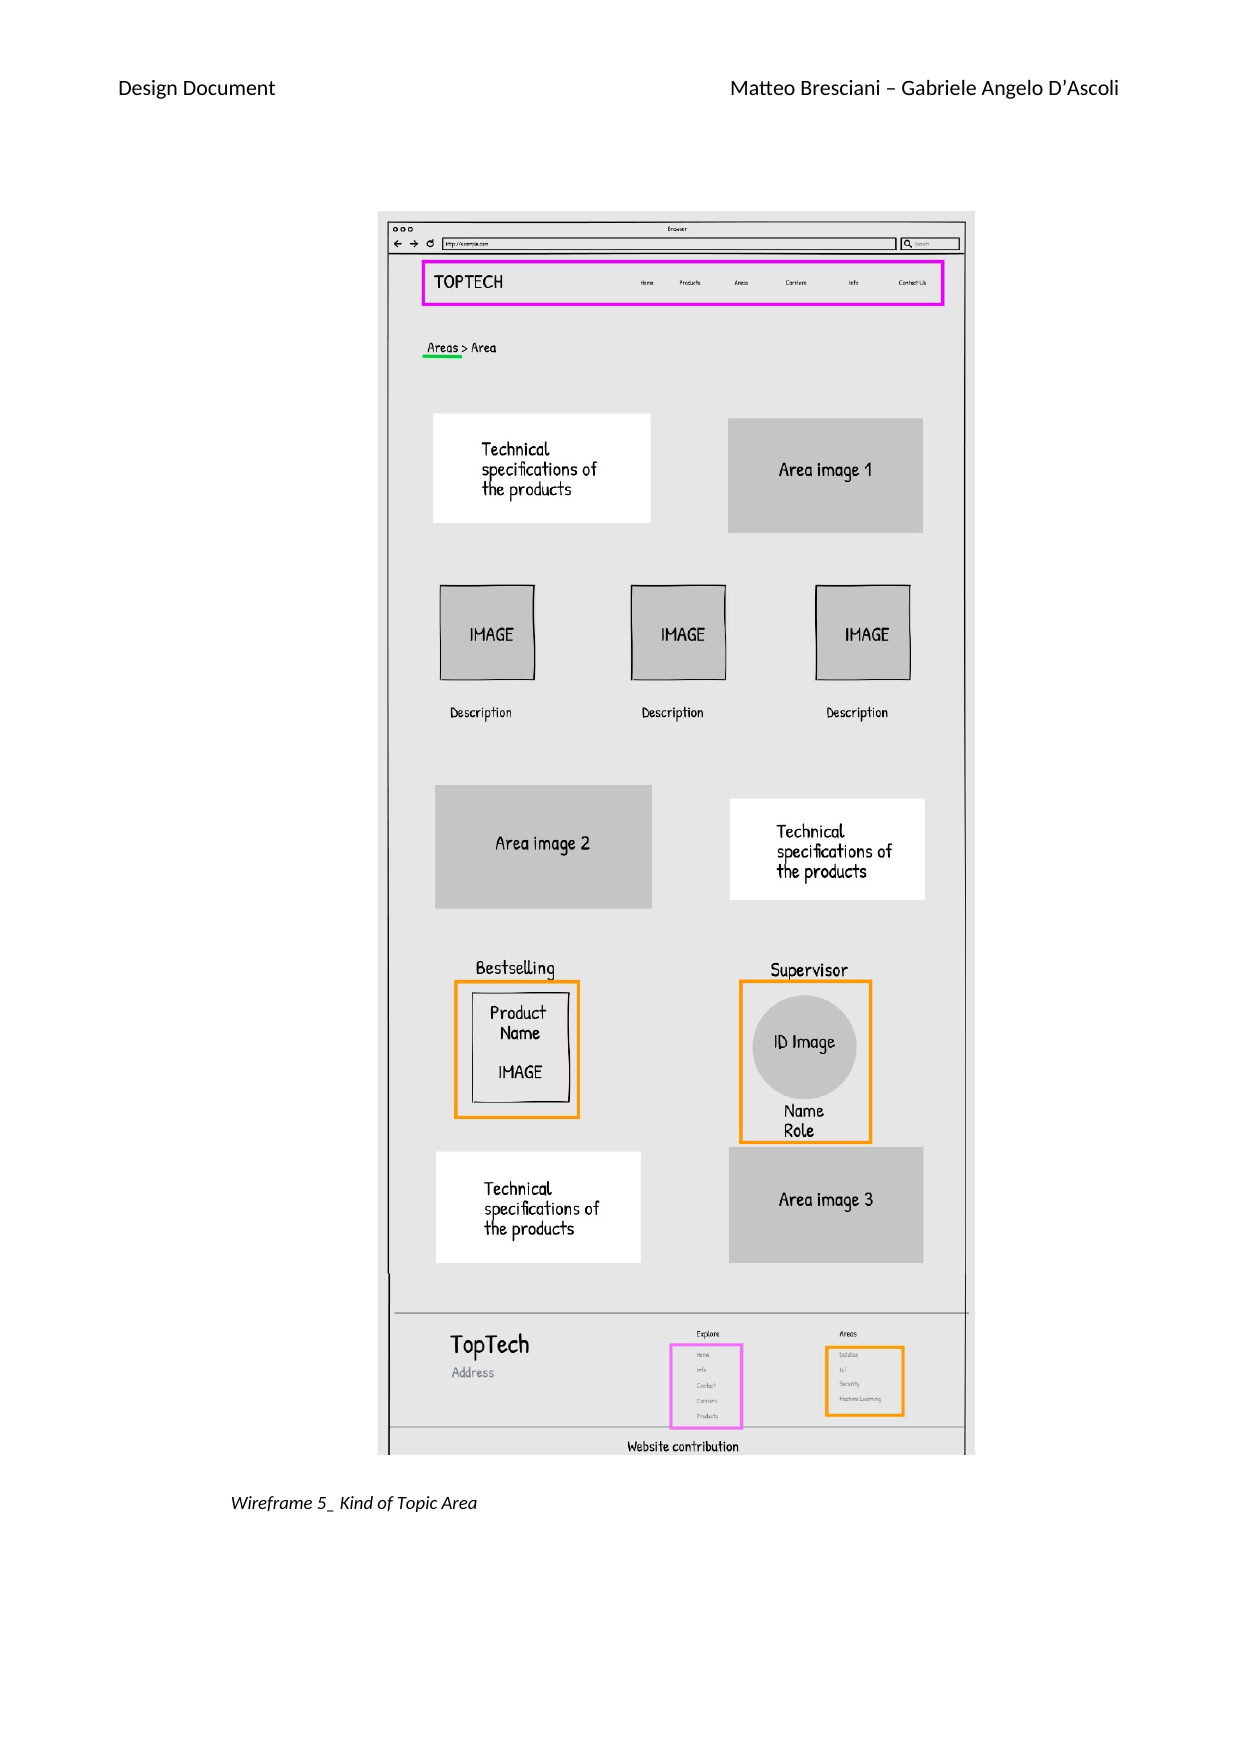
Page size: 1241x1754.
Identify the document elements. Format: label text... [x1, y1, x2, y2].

list Wireframe 5_ Kind of Topic Area [231, 1491, 1122, 1514]
picture [377, 211, 975, 1455]
